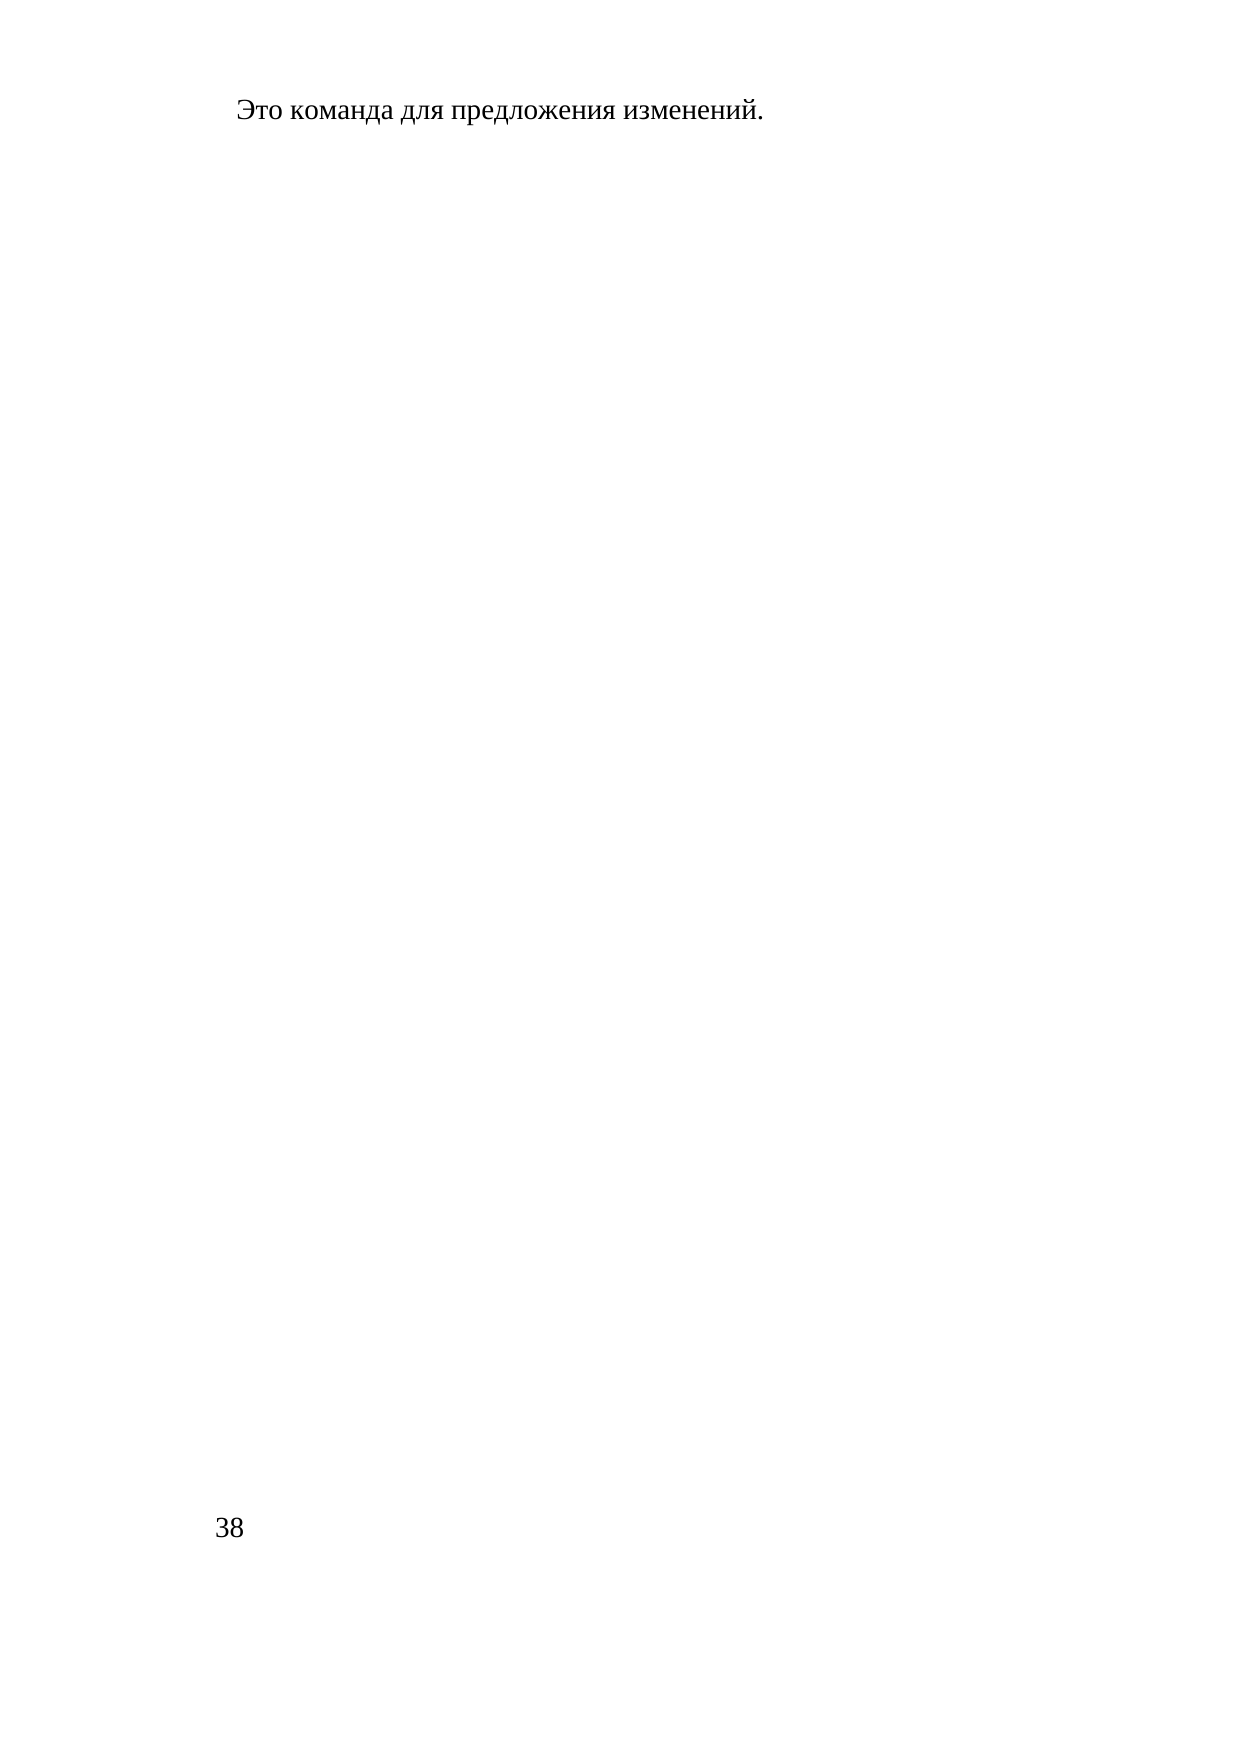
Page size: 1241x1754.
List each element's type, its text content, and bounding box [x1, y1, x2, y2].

text Это команда для предложения изменений. [177, 92, 1181, 126]
